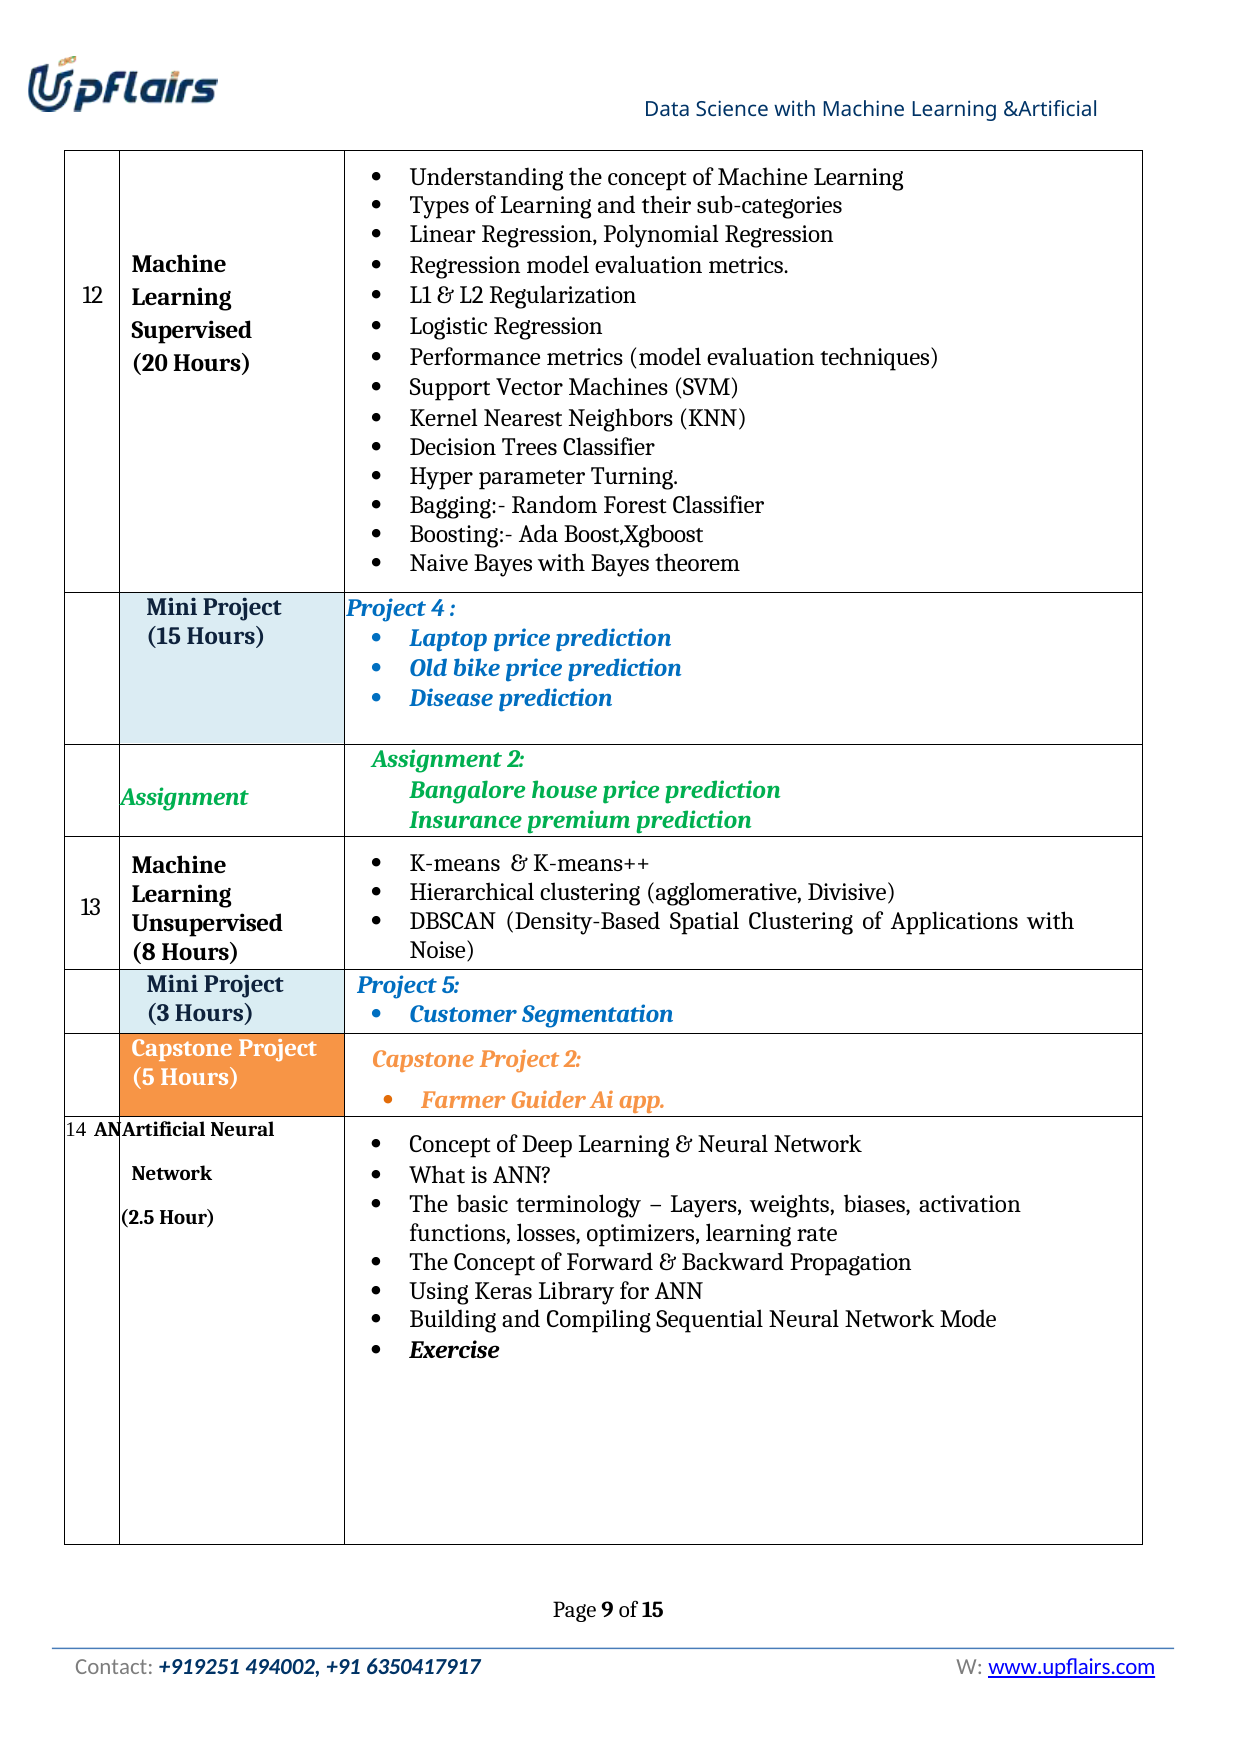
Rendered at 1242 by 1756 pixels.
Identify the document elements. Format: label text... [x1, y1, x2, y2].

table_cell [65, 1034, 119, 1116]
table_cell Project 5: Customer Segmentation [345, 970, 1142, 1033]
table_header Understanding the concept of Machine Learning Types of Learning and their sub-categories Linear Regression, Polynomial Regression Regression model evaluation metrics. L1 & L2 Regularization Logistic Regression Performance metrics (model evaluation techniques) Support Vector Machines (SVM) Kernel Nearest Neighbors (KNN) Decision Trees Classifier Hyper parameter Turning. Bagging:- Random Forest Classifier Boosting:- Ada Boost,Xgboost Naive Bayes with Bayes theorem [345, 151, 1142, 592]
table_cell [65, 970, 119, 1033]
table_cell 13 [65, 837, 119, 969]
table_cell 14 [65, 1117, 119, 1544]
table_cell Capstone Project (5 Hours) [120, 1034, 344, 1116]
table_cell Assignment 2: Bangalore house price prediction Insurance premium prediction [345, 745, 1142, 836]
table_cell [65, 745, 119, 836]
table_cell [65, 593, 119, 743]
table_cell Mini Project (15 Hours) [120, 593, 344, 743]
table_cell Capstone Project 2: Farmer Guider Ai app. [345, 1034, 1142, 1116]
table_cell Concept of Deep Learning & Neural Network What is ANN? The basic terminology – Layers, weights, biases, activation functions, losses, optimizers, learning rate The Concept of Forward & Backward Propagation Using Keras Library for ANN Building and Compiling Sequential Neural Network Mode Exercise [345, 1117, 1142, 1544]
table_cell ANArtificial Neural Network (2.5 Hour) [120, 1117, 344, 1544]
table_header Machine Learning Supervised (20 Hours) [120, 151, 344, 592]
table_cell Machine Learning Unsupervised (8 Hours) [120, 837, 344, 969]
table_cell Project 4 : Laptop price prediction Old bike price prediction Disease prediction [345, 593, 1142, 743]
picture [28, 56, 218, 112]
table_cell Assignment [120, 745, 344, 836]
table_cell K-means & K-means++ Hierarchical clustering (agglomerative, Divisive) DBSCAN (Density-Based Spatial Clustering of Applications with Noise) [345, 837, 1142, 969]
table_cell Mini Project (3 Hours) [120, 970, 344, 1033]
table_header 12 [65, 151, 119, 592]
